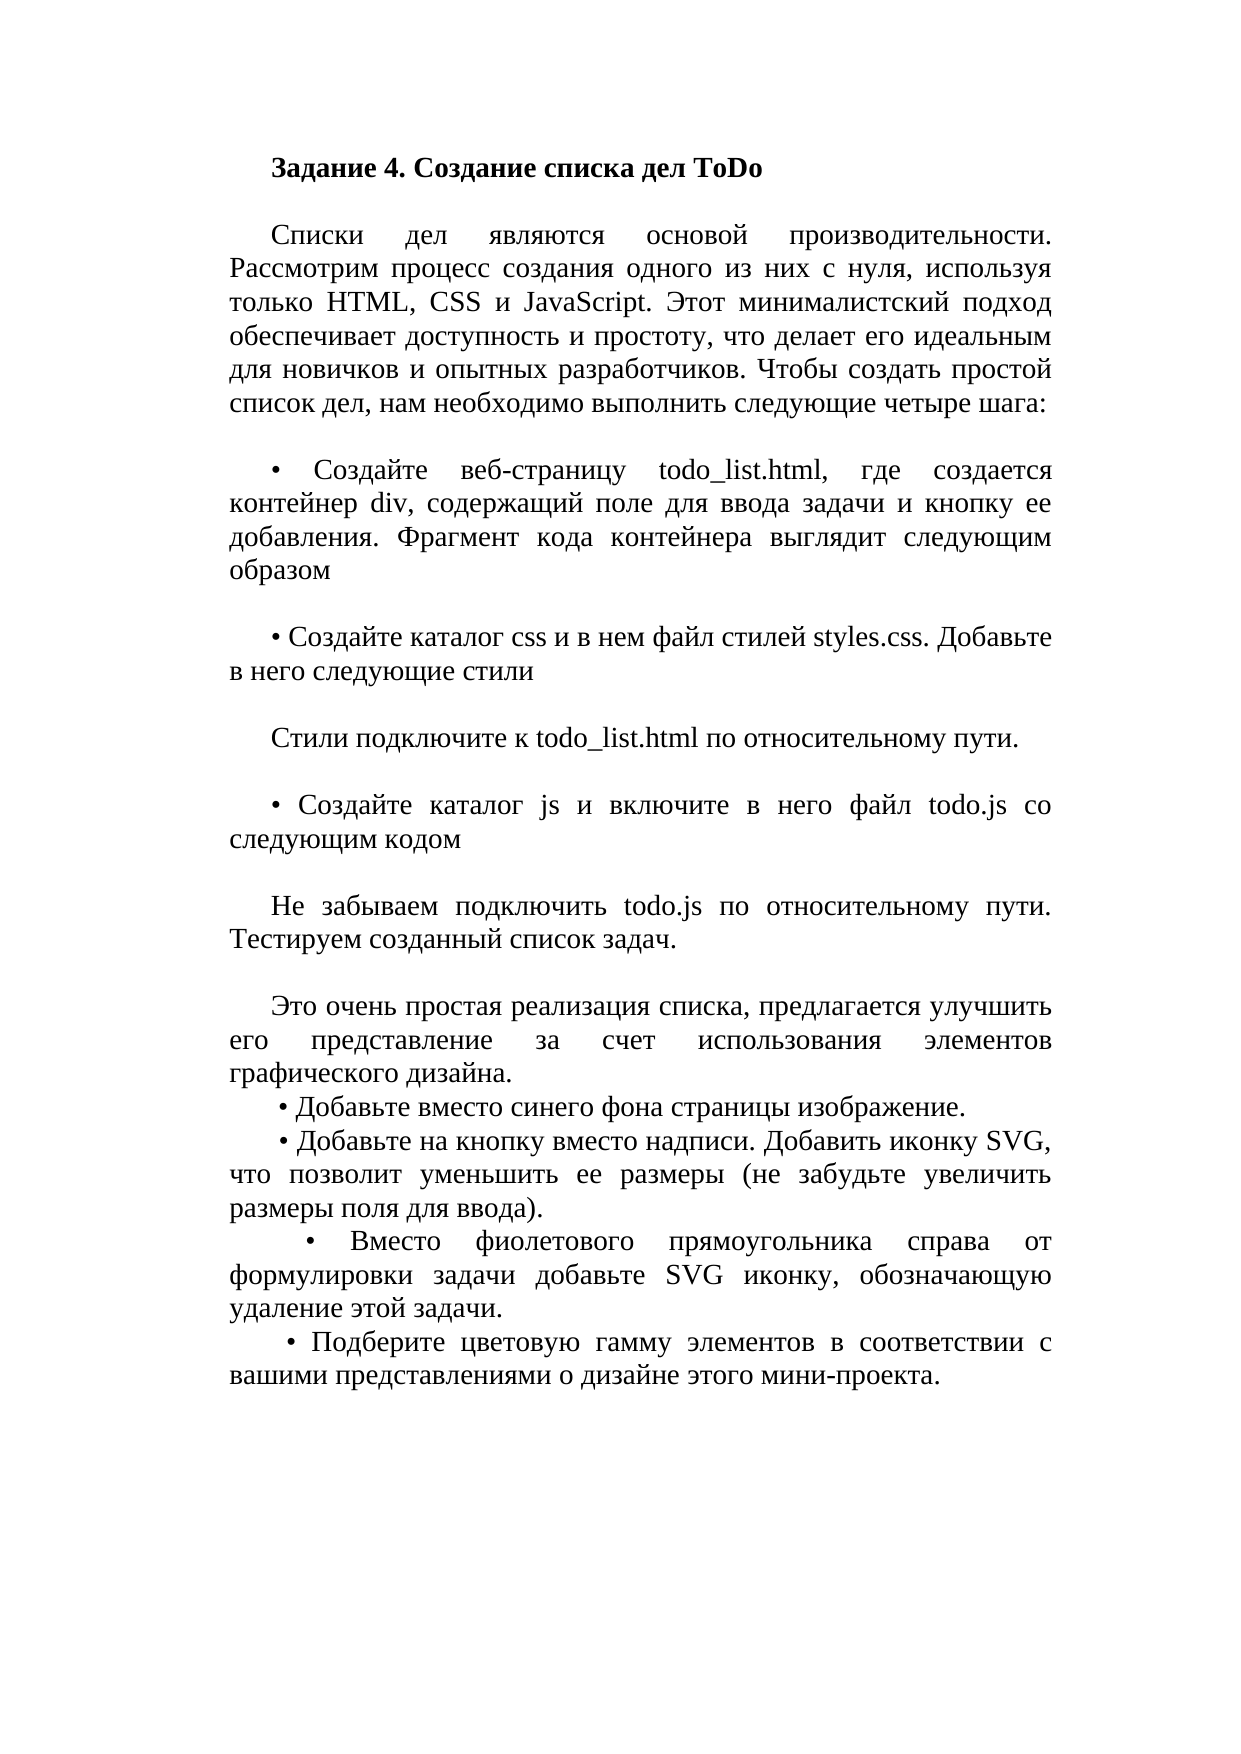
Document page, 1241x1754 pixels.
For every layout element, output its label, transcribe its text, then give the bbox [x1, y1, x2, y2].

text Это очень простая реализация списка, предлагается улучшить его представление за счет использования элементов графического дизайна. [229, 988, 1053, 1089]
text Задание 4. Создание списка дел ToDo [229, 150, 1053, 183]
text • Добавьте на кнопку вместо надписи. Добавить иконку SVG, что позволит уменьшить ее размеры (не забудьте увеличить размеры поля для ввода). [229, 1123, 1053, 1223]
text • Подберите цветовую гамму элементов в соответствии с вашими представлениями о дизайне этого мини-проекта. [229, 1324, 1053, 1391]
text • Создайте каталог js и включите в него файл todo.js со следующим кодом [229, 787, 1053, 854]
text Не забываем подключить todo.js по относительному пути. Тестируем созданный список задач. [229, 888, 1053, 955]
text Списки дел являются основой производительности. Рассмотрим процесс создания одного из них с нуля, используя только HTML, CSS и JavaScript. Этот минималистский подход обеспечивает доступность и простоту, что делает его идеальным для новичков и опытных разработчиков. Чтобы создать простой список дел, нам необходимо выполнить следующие четыре шага: [229, 217, 1053, 418]
text Стили подключите к todo_list.html по относительному пути. [229, 720, 1053, 754]
text • Добавьте вместо синего фона страницы изображение. [229, 1089, 1053, 1123]
text • Вместо фиолетового прямоугольника справа от формулировки задачи добавьте SVG иконку, обозначающую удаление этой задачи. [229, 1223, 1053, 1324]
text • Создайте веб-страницу todo_list.html, где создается контейнер div, содержащий поле для ввода задачи и кнопку ее добавления. Фрагмент кода контейнера выглядит следующим образом [229, 452, 1053, 586]
text • Создайте каталог css и в нем файл стилей styles.css. Добавьте в него следующие стили [229, 619, 1053, 687]
